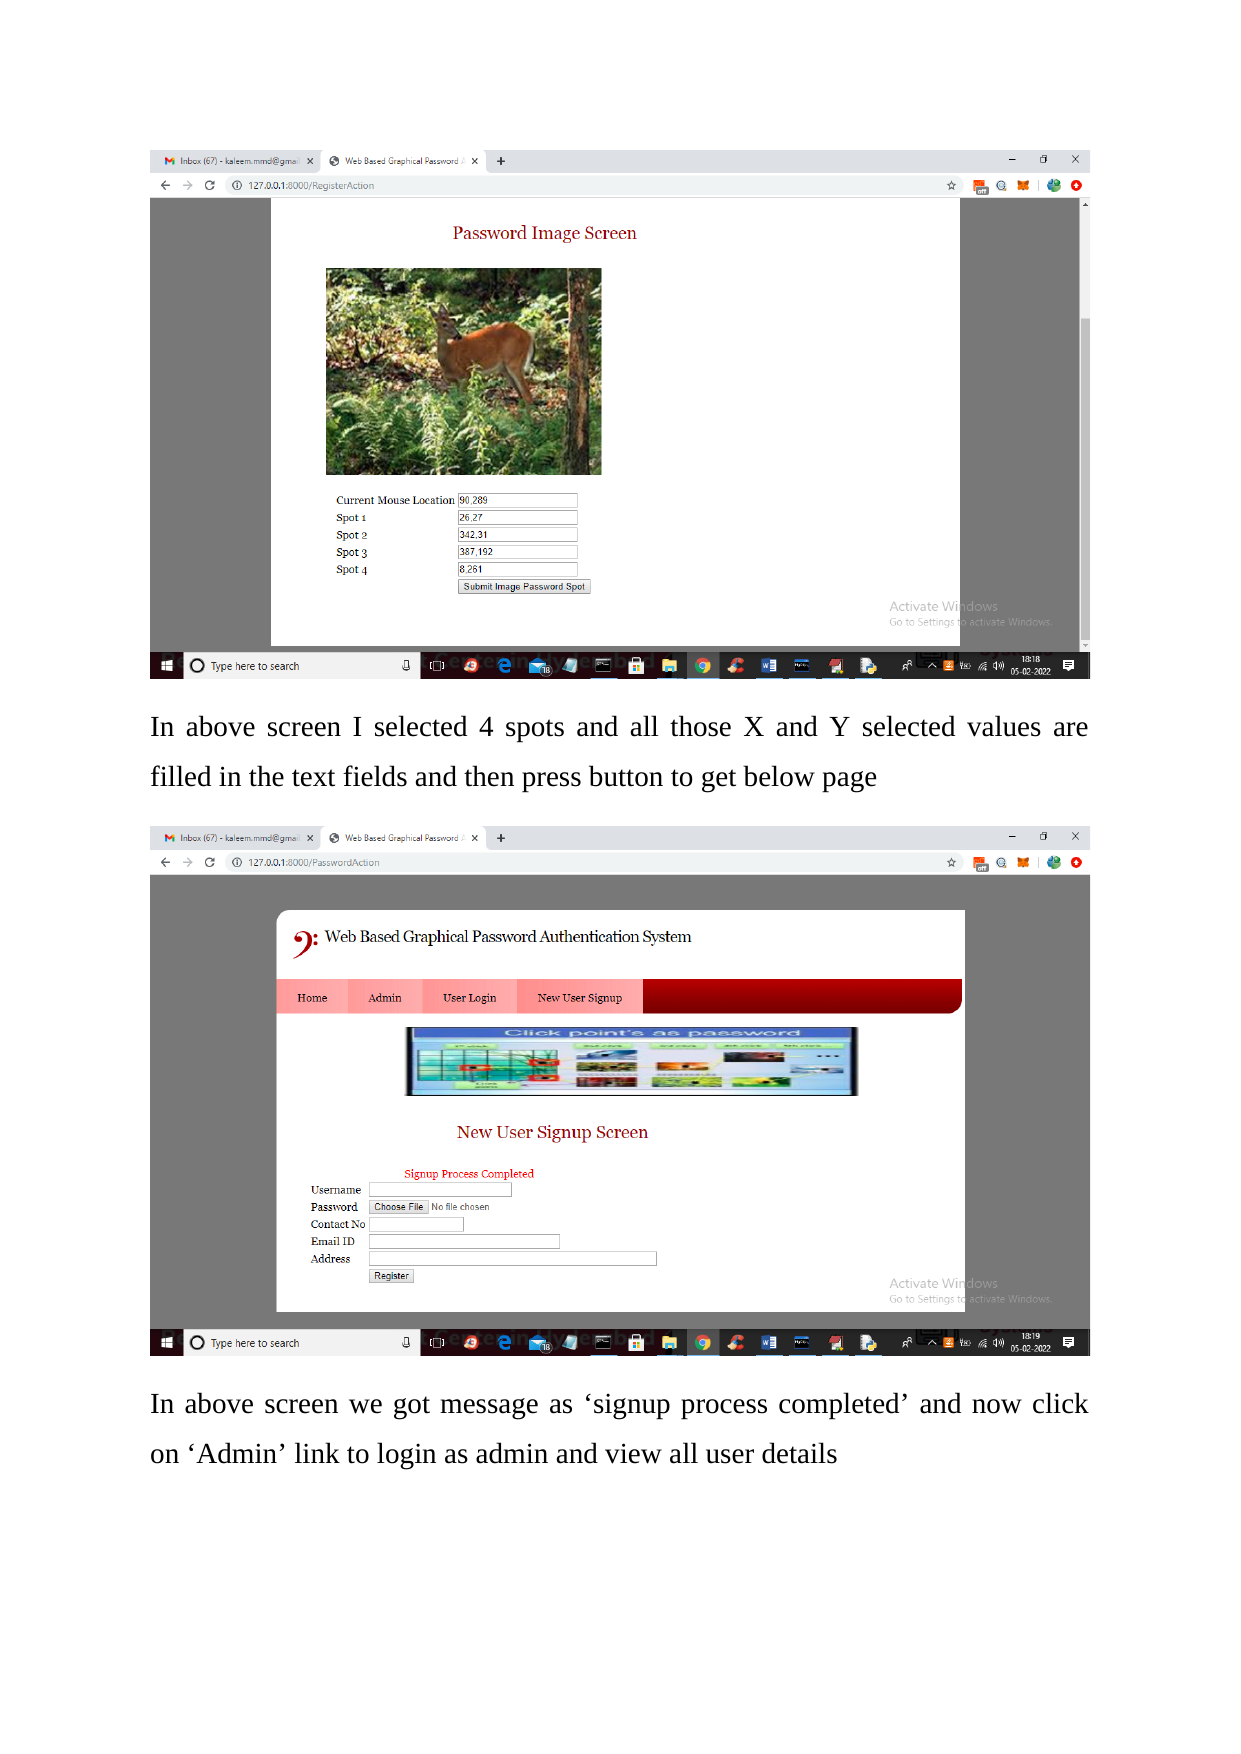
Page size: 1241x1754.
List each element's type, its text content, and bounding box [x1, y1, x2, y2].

text In above screen we got message as ‘signup process completed’ and now click on ‘Admin’ link to login as admin and view all user details [150, 1386, 1090, 1470]
picture [150, 150, 1091, 679]
text In above screen I selected 4 spots and all those X and Y selected values are filled in the text fields and then press button to get below page [150, 709, 1090, 793]
picture [150, 826, 1091, 1356]
